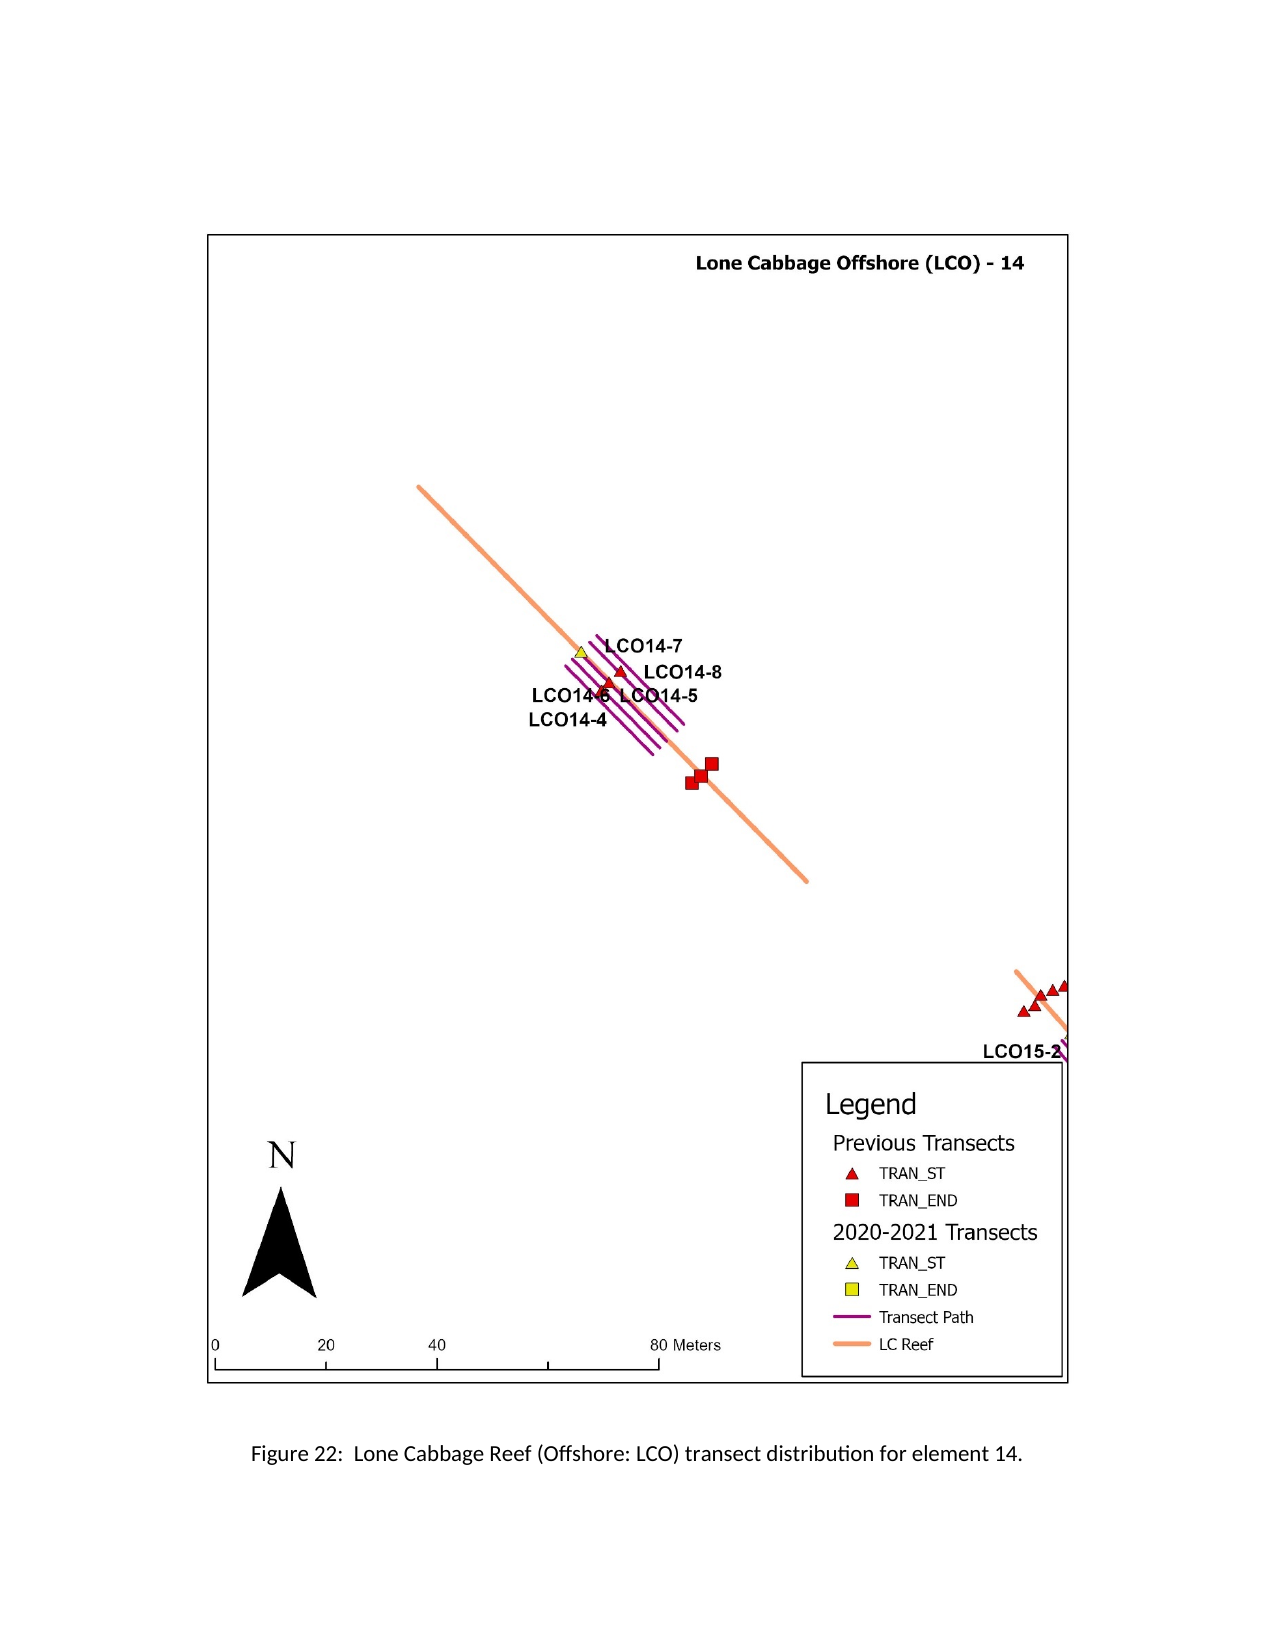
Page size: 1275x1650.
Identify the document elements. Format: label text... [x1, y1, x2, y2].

text Figure 22: Lone Cabbage Reef (Offshore: LCO) transect distribution for element 14. [150, 1440, 1125, 1467]
picture [150, 178, 1125, 1440]
